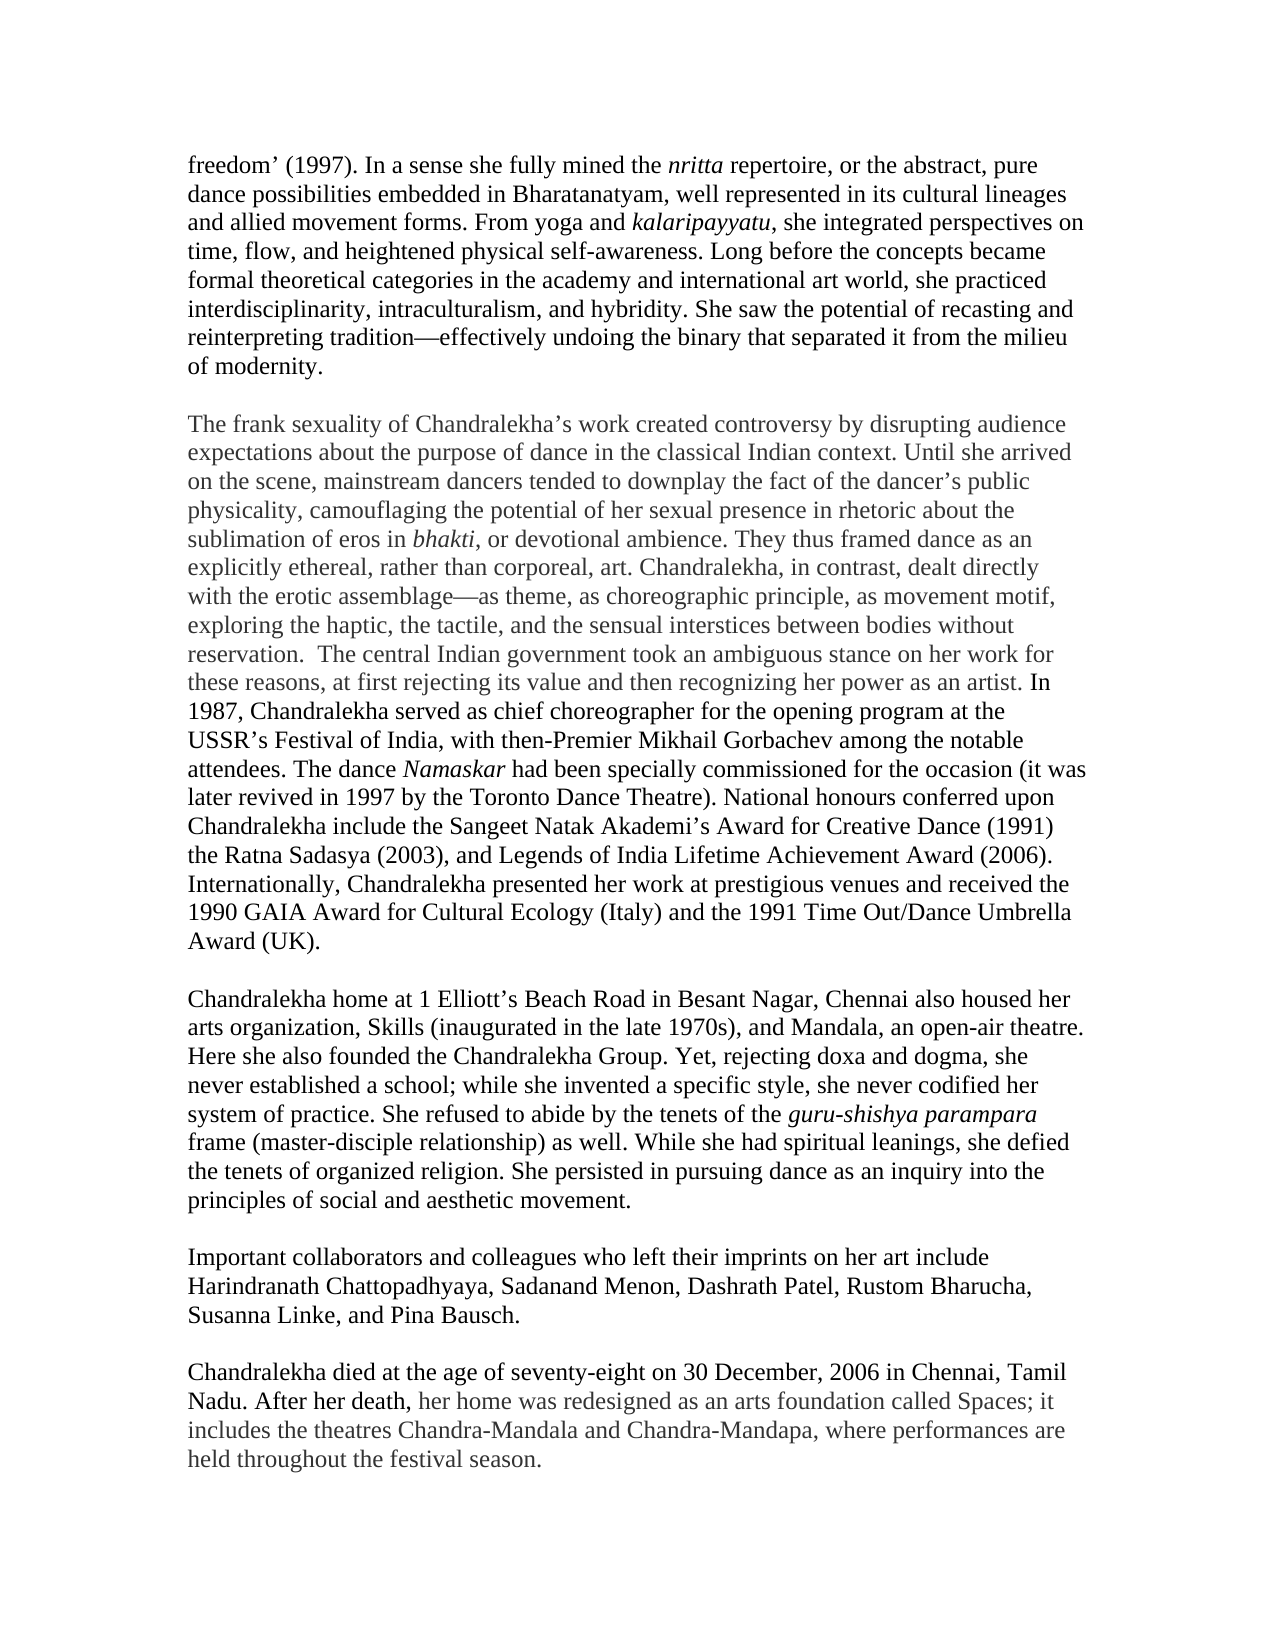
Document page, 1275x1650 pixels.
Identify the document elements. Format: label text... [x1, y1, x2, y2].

text Chandralekha home at 1 Elliott’s Beach Road in Besant Nagar, Chennai also housed her arts organization, Skills (inaugurated in the late 1970s), and Mandala, an open-air theatre. Here she also founded the Chandralekha Group. Yet, rejecting doxa and dogma, she never established a school; while she invented a specific style, she never codified her system of practice. She refused to abide by the tenets of the guru-shishya parampara frame (master-disciple relationship) as well. While she had spiritual leanings, she defied the tenets of organized religion. She persisted in pursuing dance as an inquiry into the principles of social and aesthetic movement. [187, 984, 1087, 1214]
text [187, 150, 1087, 380]
text The frank sexuality of Chandralekha’s work created controversy by disrupting audience expectations about the purpose of dance in the classical Indian context. Until she arrived on the scene, mainstream dancers tended to downplay the fact of the dancer’s public physicality, camouflaging the potential of her sexual presence in rhetoric about the sublimation of eros in bhakti, or devotional ambience. They thus framed dance as an explicitly ethereal, rather than corporeal, art. Chandralekha, in contrast, dealt directly with the erotic assemblage—as theme, as choreographic principle, as movement motif, exploring the haptic, the tactile, and the sensual interstices between bodies without reservation. The central Indian government took an ambiguous stance on her work for these reasons, at first rejecting its value and then recognizing her power as an artist. In 1987, Chandralekha served as chief choreographer for the opening program at the USSR’s Festival of India, with then-Premier Mikhail Gorbachev among the notable attendees. The dance Namaskar had been specially commissioned for the occasion (it was later revived in 1997 by the Toronto Dance Theatre). National honours conferred upon Chandralekha include the Sangeet Natak Akademi’s Award for Creative Dance (1991) the Ratna Sadasya (2003), and Legends of India Lifetime Achievement Award (2006). Internationally, Chandralekha presented her work at prestigious venues and received the 1990 GAIA Award for Cultural Ecology (Italy) and the 1991 Time Out/Dance Umbrella Award (UK). [187, 409, 1087, 955]
text Important collaborators and colleagues who left their imprints on her art include Harindranath Chattopadhyaya, Sadanand Menon, Dashrath Patel, Rustom Bharucha, Susanna Linke, and Pina Bausch. [187, 1242, 1087, 1329]
text Chandralekha died at the age of seventy-eight on 30 December, 2006 in Chennai, Tamil Nadu. After her death, her home was redesigned as an arts foundation called Spaces; it includes the theatres Chandra-Mandala and Chandra-Mandapa, where performances are held throughout the festival season. [187, 1357, 1087, 1472]
